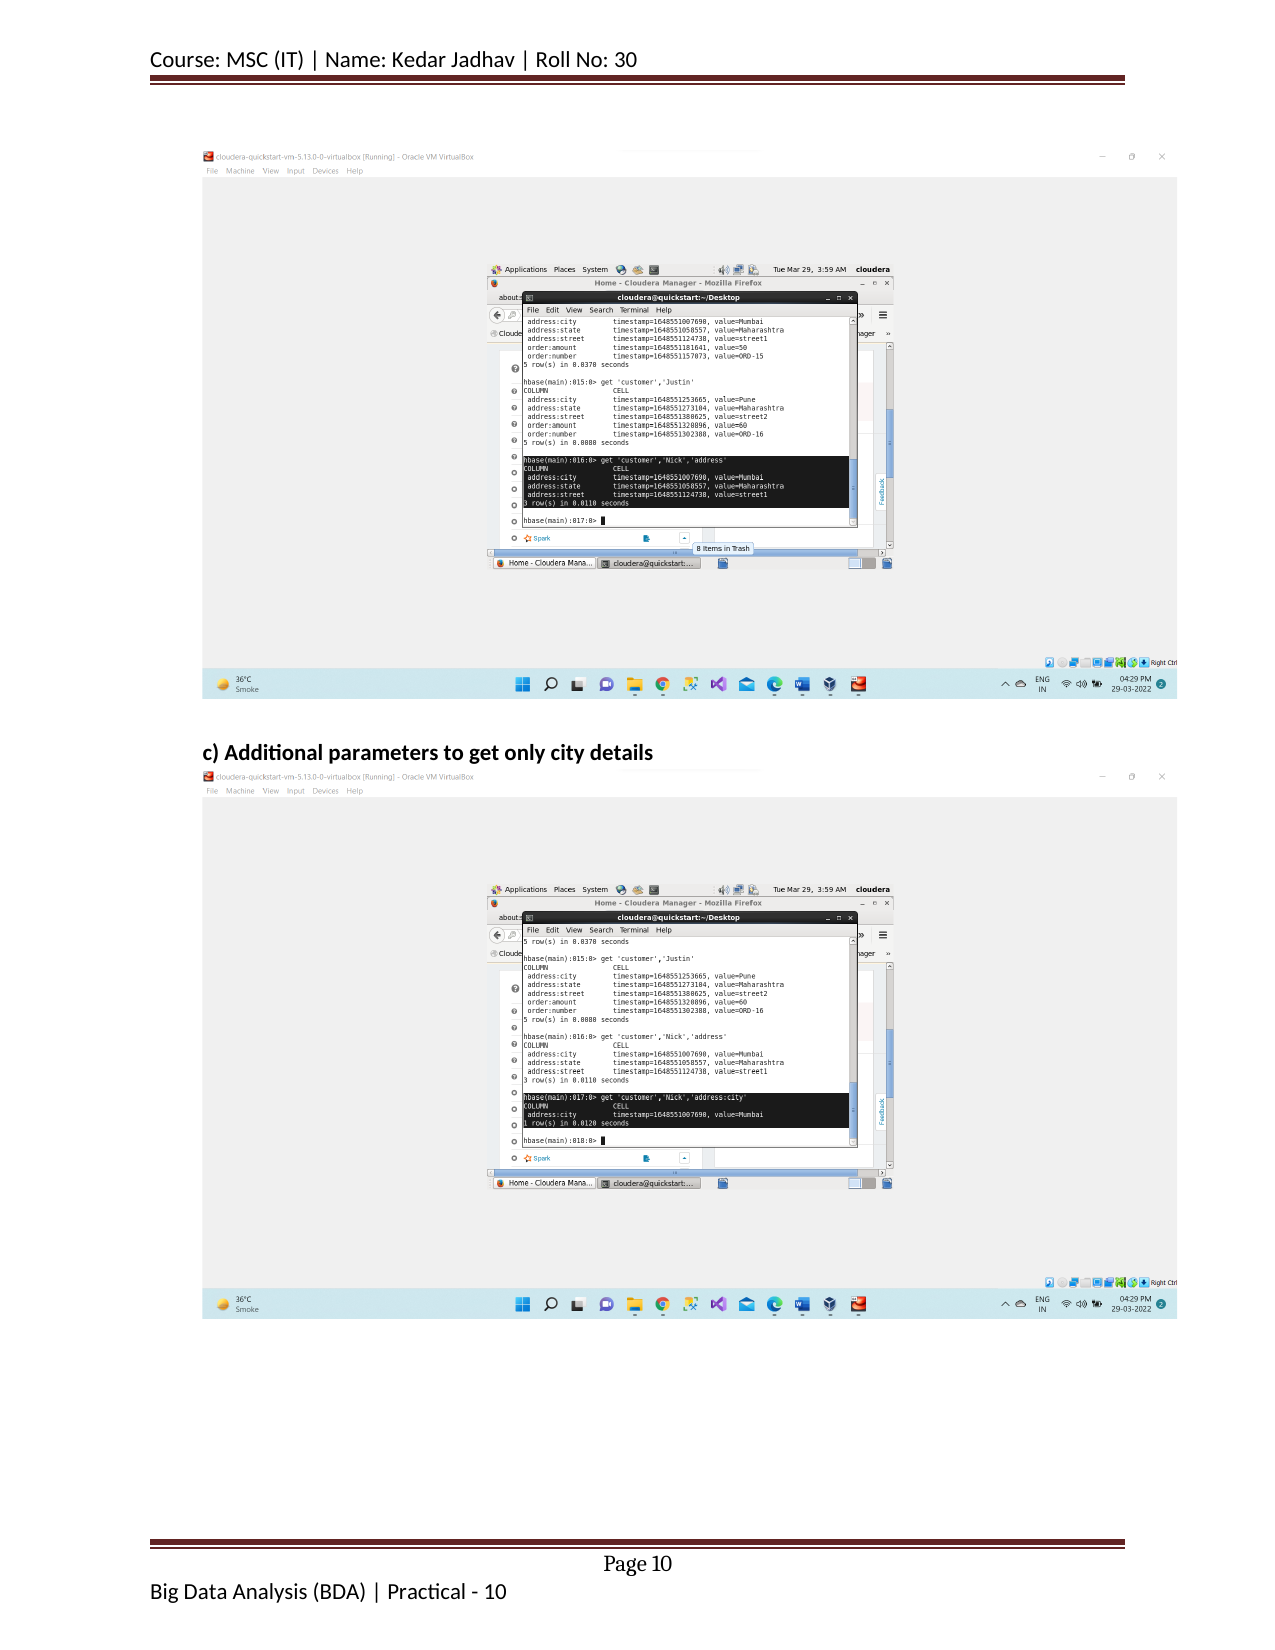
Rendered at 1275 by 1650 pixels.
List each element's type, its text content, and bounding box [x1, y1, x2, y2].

picture [202, 150, 1178, 699]
list c) Additional parameters to get only city details [202, 738, 1125, 766]
picture [202, 769, 1178, 1319]
